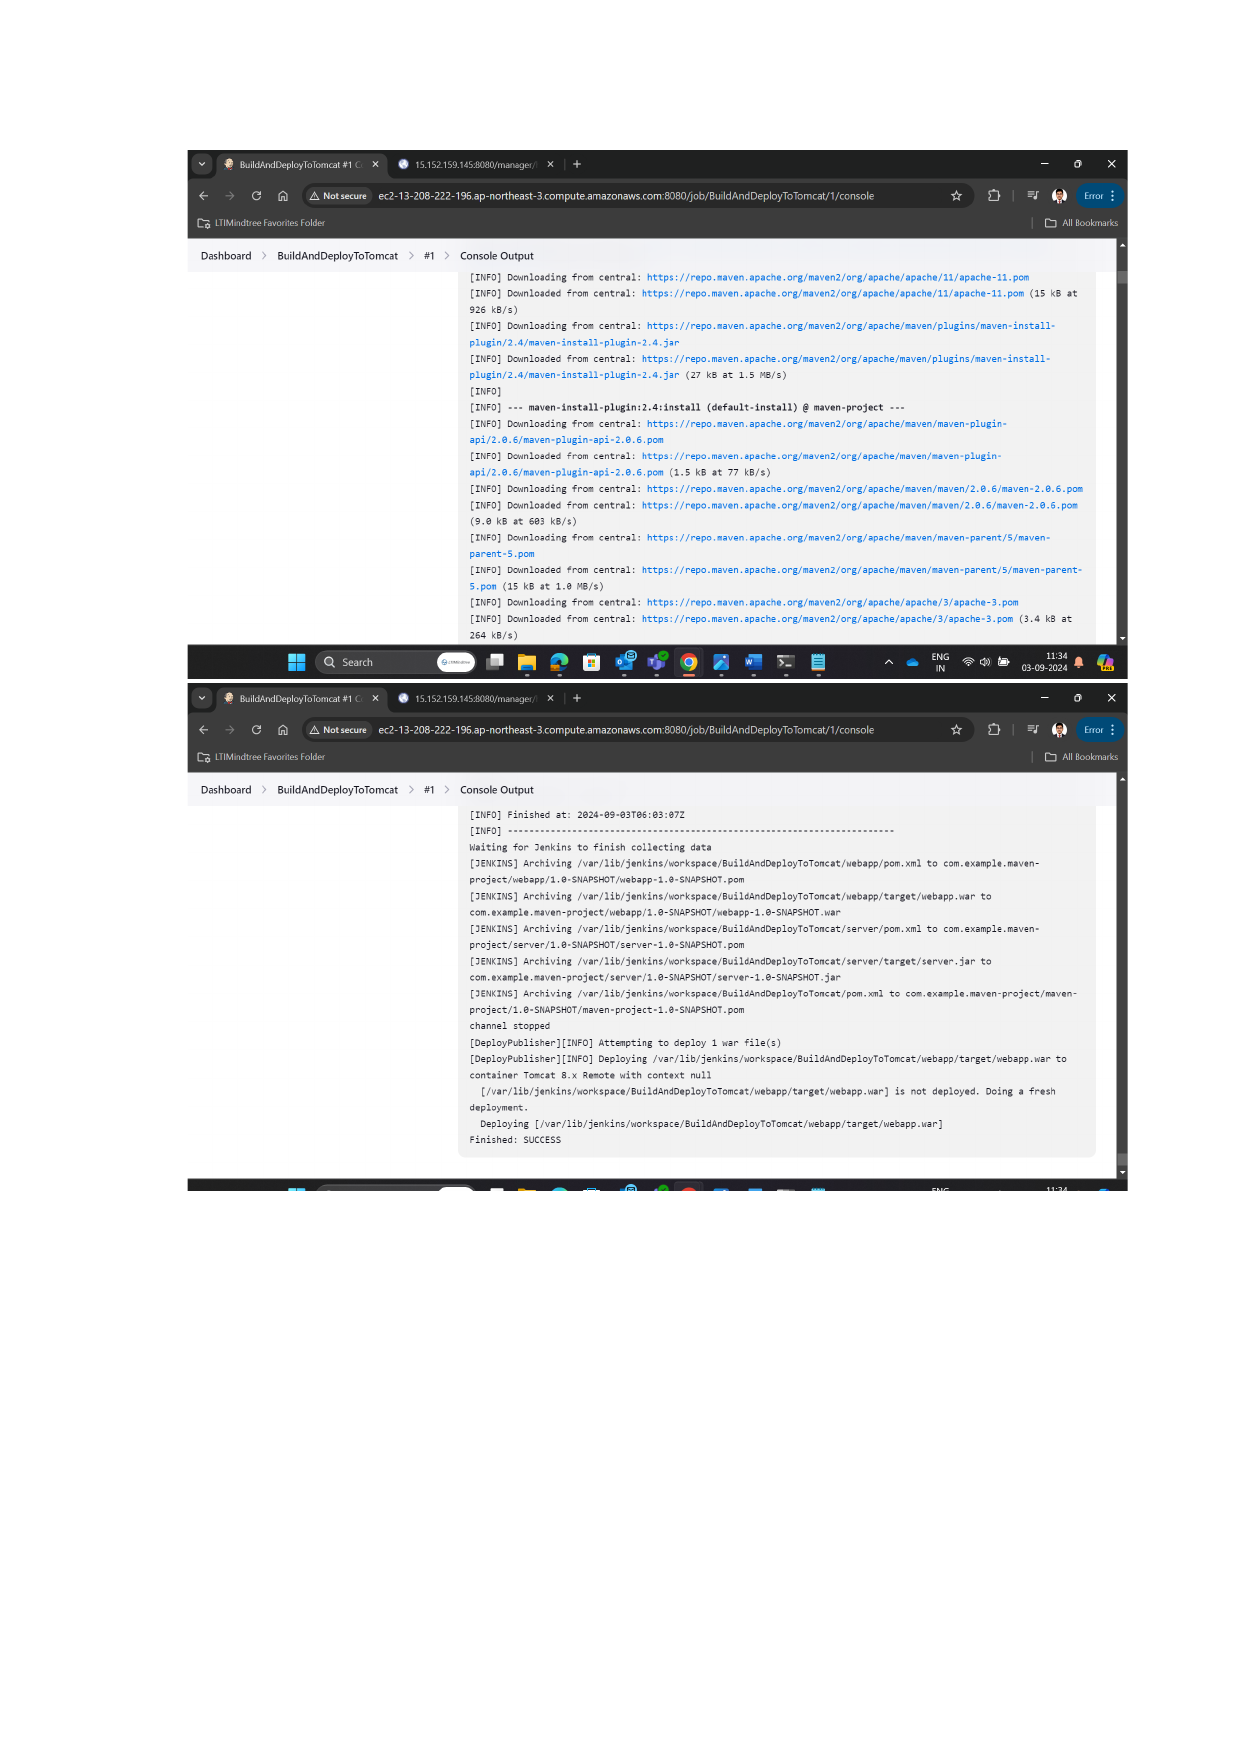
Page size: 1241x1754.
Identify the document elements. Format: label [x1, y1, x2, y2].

picture [187, 150, 1128, 679]
picture [187, 683, 1128, 1191]
